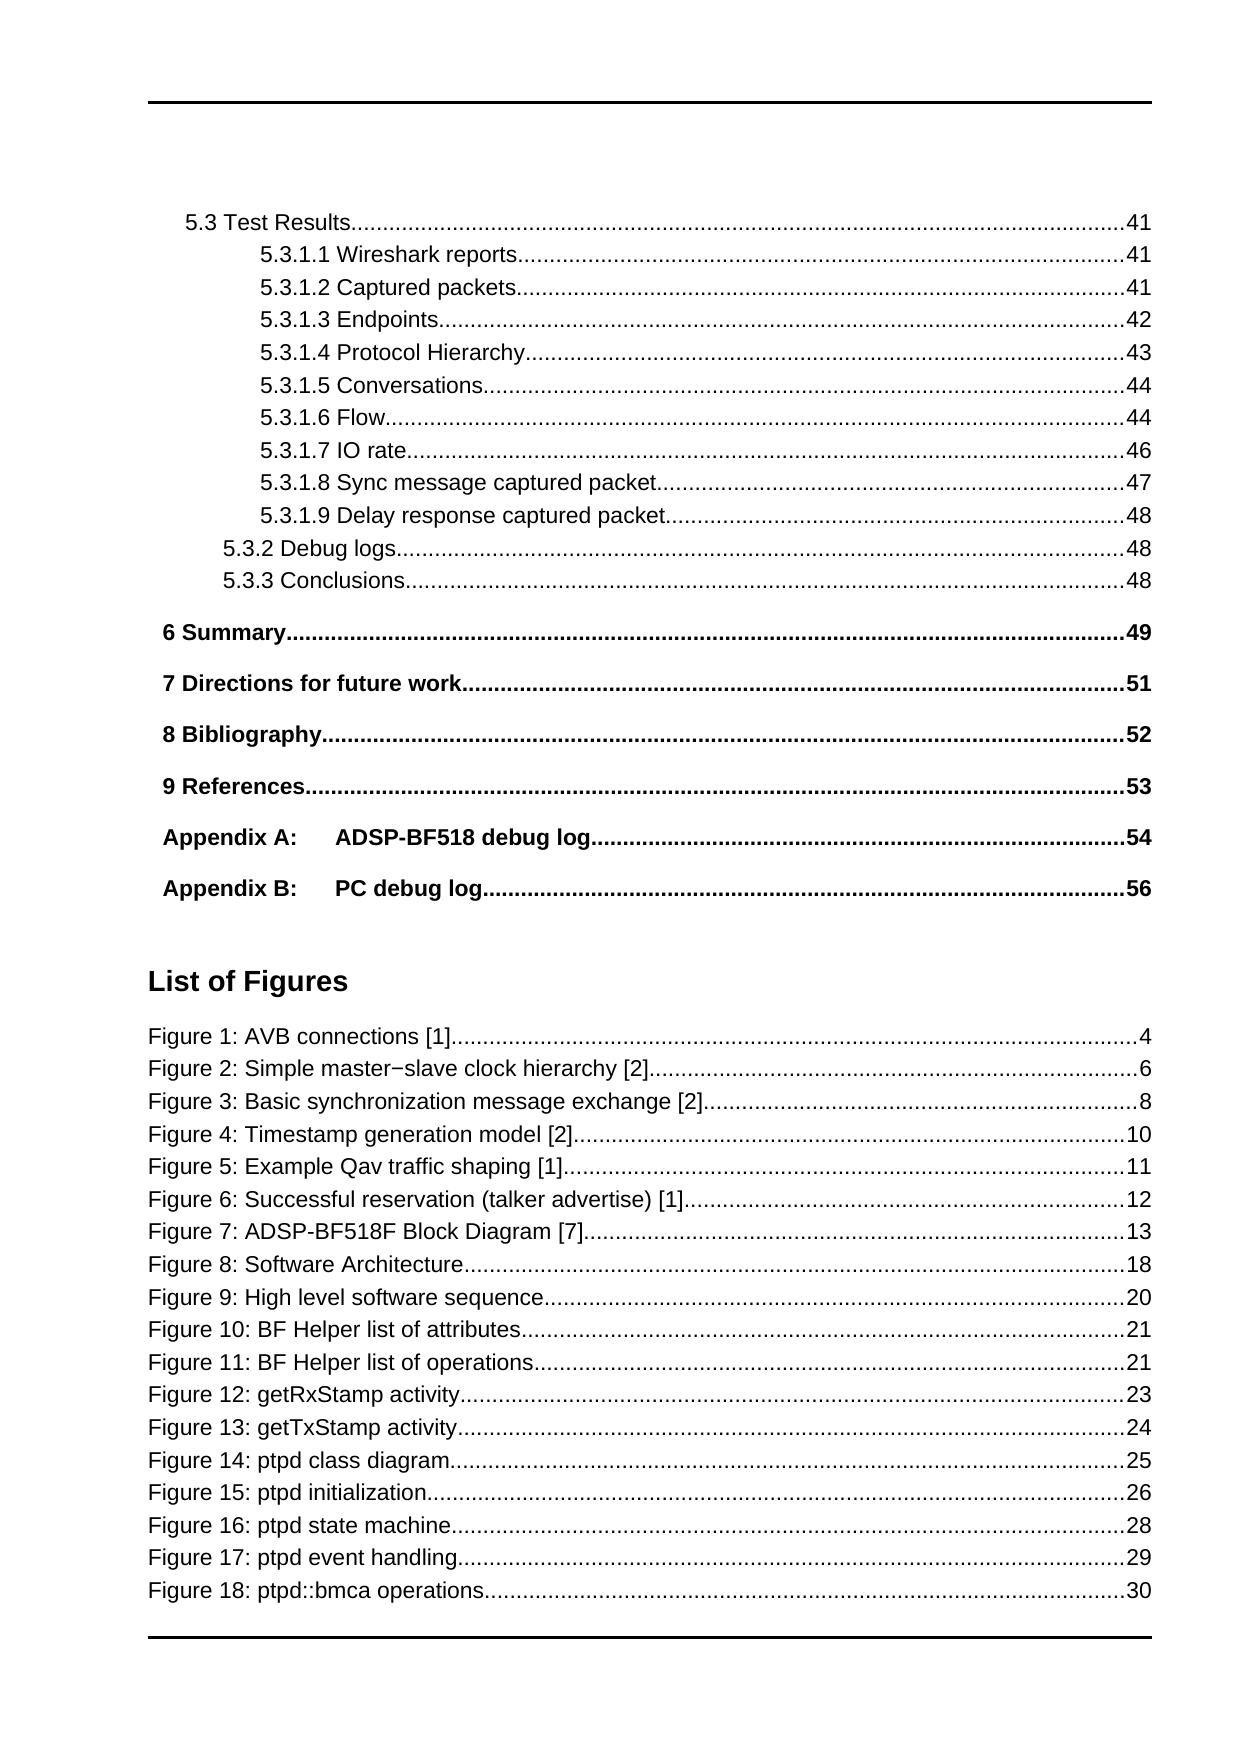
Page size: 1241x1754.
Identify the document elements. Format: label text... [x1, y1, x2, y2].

text Figure 7: ADSP-BF518F Block Diagram [7] 13 [148, 1218, 1152, 1245]
text Figure 11: BF Helper list of operations 21 [148, 1349, 1152, 1375]
text Figure 17: ptpd event handling 29 [148, 1544, 1152, 1571]
text Figure 18: ptpd::bmca operations 30 [148, 1577, 1152, 1603]
text 6 Summary 49 [162, 618, 1152, 645]
text 5.3.1.6 Flow 44 [260, 404, 1152, 431]
text Figure 2: Simple master−slave clock hierarchy [2] 6 [148, 1055, 1152, 1082]
text 5.3.2 Debug logs 48 [223, 534, 1152, 561]
text Figure 6: Successful reservation (talker advertise) [1] 12 [148, 1186, 1152, 1212]
text 5.3.1.8 Sync message captured packet 47 [260, 469, 1152, 496]
text Figure 15: ptpd initialization 26 [148, 1479, 1152, 1506]
text Figure 9: High level software sequence 20 [148, 1283, 1152, 1310]
text 5.3.1.3 Endpoints 42 [260, 306, 1152, 333]
text 8 Bibliography 52 [162, 721, 1152, 748]
text Figure 14: ptpd class diagram 25 [148, 1447, 1152, 1473]
text 5.3.1.1 Wireshark reports 41 [260, 241, 1152, 267]
text 5.3.1.9 Delay response captured packet 48 [260, 502, 1152, 528]
text Figure 1: AVB connections [1] 4 [148, 1023, 1152, 1049]
text 5.3 Test Results 41 [185, 208, 1152, 235]
text 5.3.1.4 Protocol Hierarchy 43 [260, 339, 1152, 365]
text Appendix B: PC debug log 56 [162, 875, 1152, 902]
text Figure 16: ptpd state machine 28 [148, 1512, 1152, 1538]
text Figure 10: BF Helper list of attributes 21 [148, 1316, 1152, 1342]
text Figure 3: Basic synchronization message exchange [2] 8 [148, 1088, 1152, 1114]
text 5.3.3 Conclusions 48 [223, 567, 1152, 593]
text Figure 12: getRxStamp activity 23 [148, 1381, 1152, 1408]
text 9 References 53 [162, 773, 1152, 799]
text 7 Directions for future work 51 [162, 670, 1152, 696]
text Figure 13: getTxStamp activity 24 [148, 1414, 1152, 1440]
text Figure 5: Example Qav traffic shaping [1] 11 [148, 1153, 1152, 1179]
subtitle List of Figures [148, 964, 1152, 998]
text 5.3.1.7 IO rate 46 [260, 437, 1152, 463]
text Figure 4: Timestamp generation model [2] 10 [148, 1121, 1152, 1147]
text Figure 8: Software Architecture 18 [148, 1251, 1152, 1277]
text Appendix A: ADSP-BF518 debug log 54 [162, 824, 1152, 850]
text 5.3.1.5 Conversations 44 [260, 372, 1152, 398]
text 5.3.1.2 Captured packets 41 [260, 274, 1152, 300]
